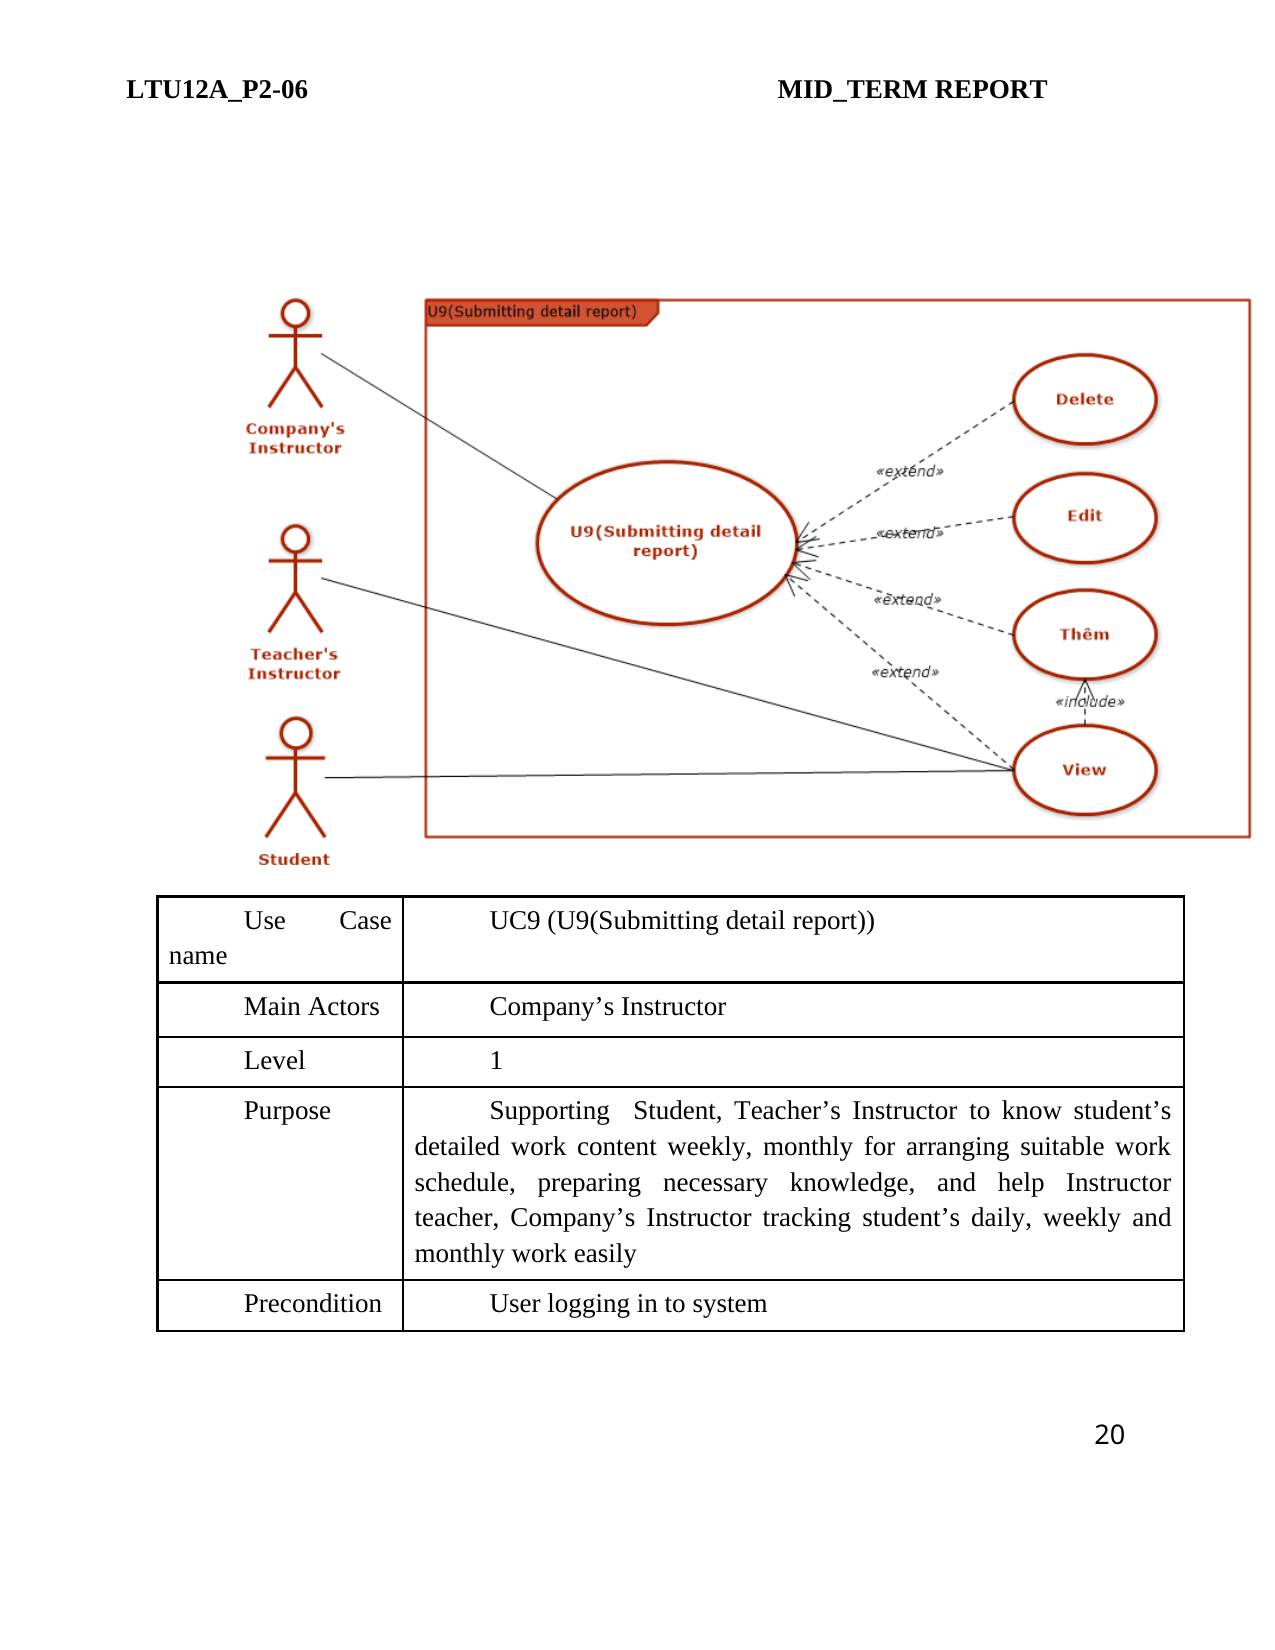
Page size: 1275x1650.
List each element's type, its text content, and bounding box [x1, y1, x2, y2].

table_header UC9 (U9(Submitting detail report)) [404, 898, 1183, 981]
table_header Use Case name [159, 898, 402, 981]
table_cell Main Actors [159, 984, 402, 1036]
table_cell Supporting Student, Teacher’s Instructor to know student’s detailed work content weekly, monthly for arranging suitable work schedule, preparing necessary knowledge, and help Instructor teacher, Company’s Instructor tracking student’s daily, weekly and monthly work easily [404, 1088, 1183, 1279]
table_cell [404, 1281, 1183, 1329]
table_cell Purpose [159, 1088, 402, 1279]
picture [225, 283, 1267, 884]
table_cell 1 [404, 1038, 1183, 1086]
table_cell Precondition [159, 1281, 402, 1329]
table_cell Level [159, 1038, 402, 1086]
table_cell Company’s Instructor [404, 984, 1183, 1036]
